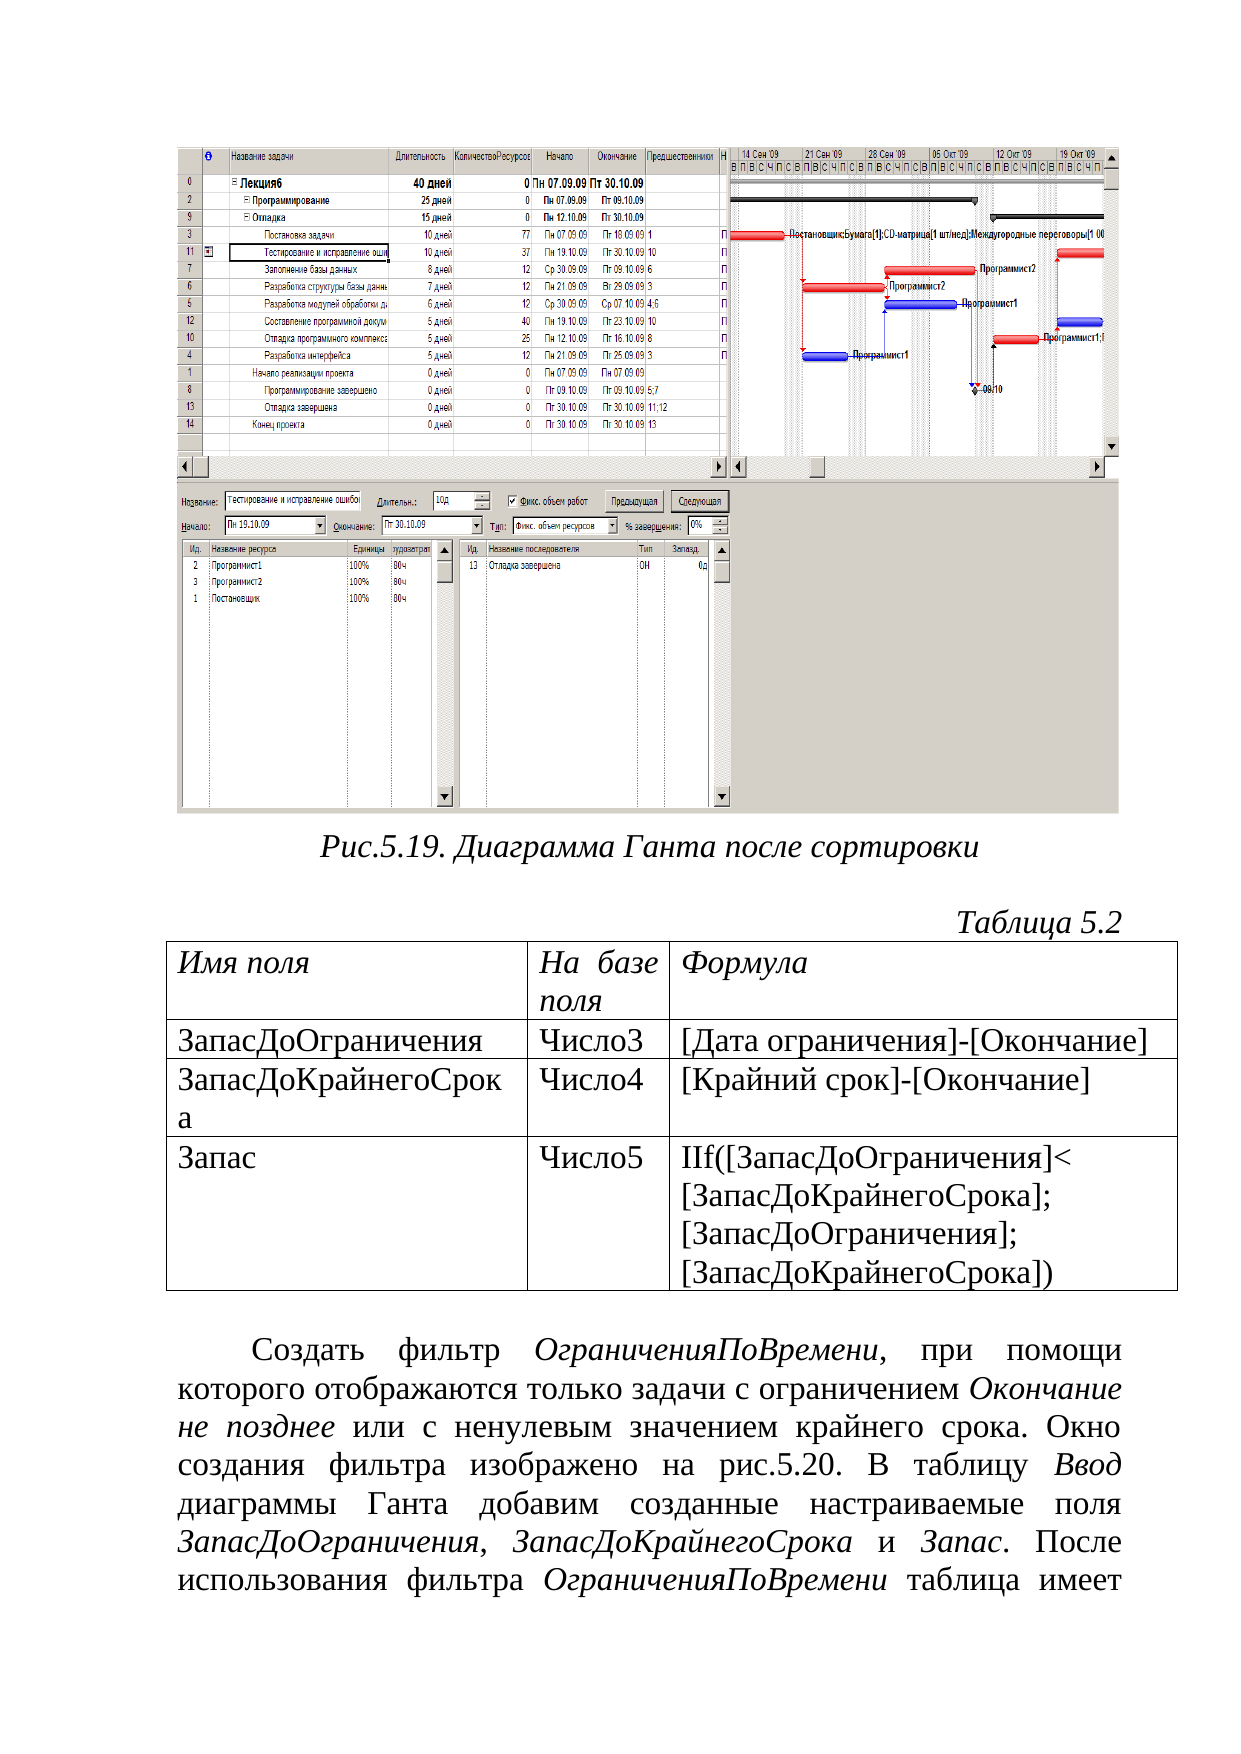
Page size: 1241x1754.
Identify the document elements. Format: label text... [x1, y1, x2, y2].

text Таблица 5.2 [177, 903, 1122, 941]
table_cell [Дата ограничения]-[Окончание] [670, 1020, 1177, 1058]
table_header Формула [670, 942, 1177, 1019]
table_cell ЗапасДоОграничения [167, 1020, 527, 1058]
table_cell Число5 [528, 1137, 669, 1290]
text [177, 1329, 1122, 1598]
table_cell IIf([ЗапасДоОграничения]< [ЗапасДоКрайнегоСрока]; [ЗапасДоОграничения]; [ЗапасДоКрайнегоСрока]) [670, 1137, 1177, 1290]
table_cell Число4 [528, 1059, 669, 1136]
table_cell Запас [167, 1137, 527, 1290]
text Рис.5.19. Диаграмма Ганта после сортировки [177, 826, 1122, 864]
table_header Имя поля [167, 942, 527, 1019]
table_header На базе поля [528, 942, 669, 1019]
picture [177, 147, 1119, 814]
table_cell [Крайний срок]-[Окончание] [670, 1059, 1177, 1136]
table_cell ЗапасДоКрайнегоСрока [167, 1059, 527, 1136]
table_cell Число3 [528, 1020, 669, 1058]
